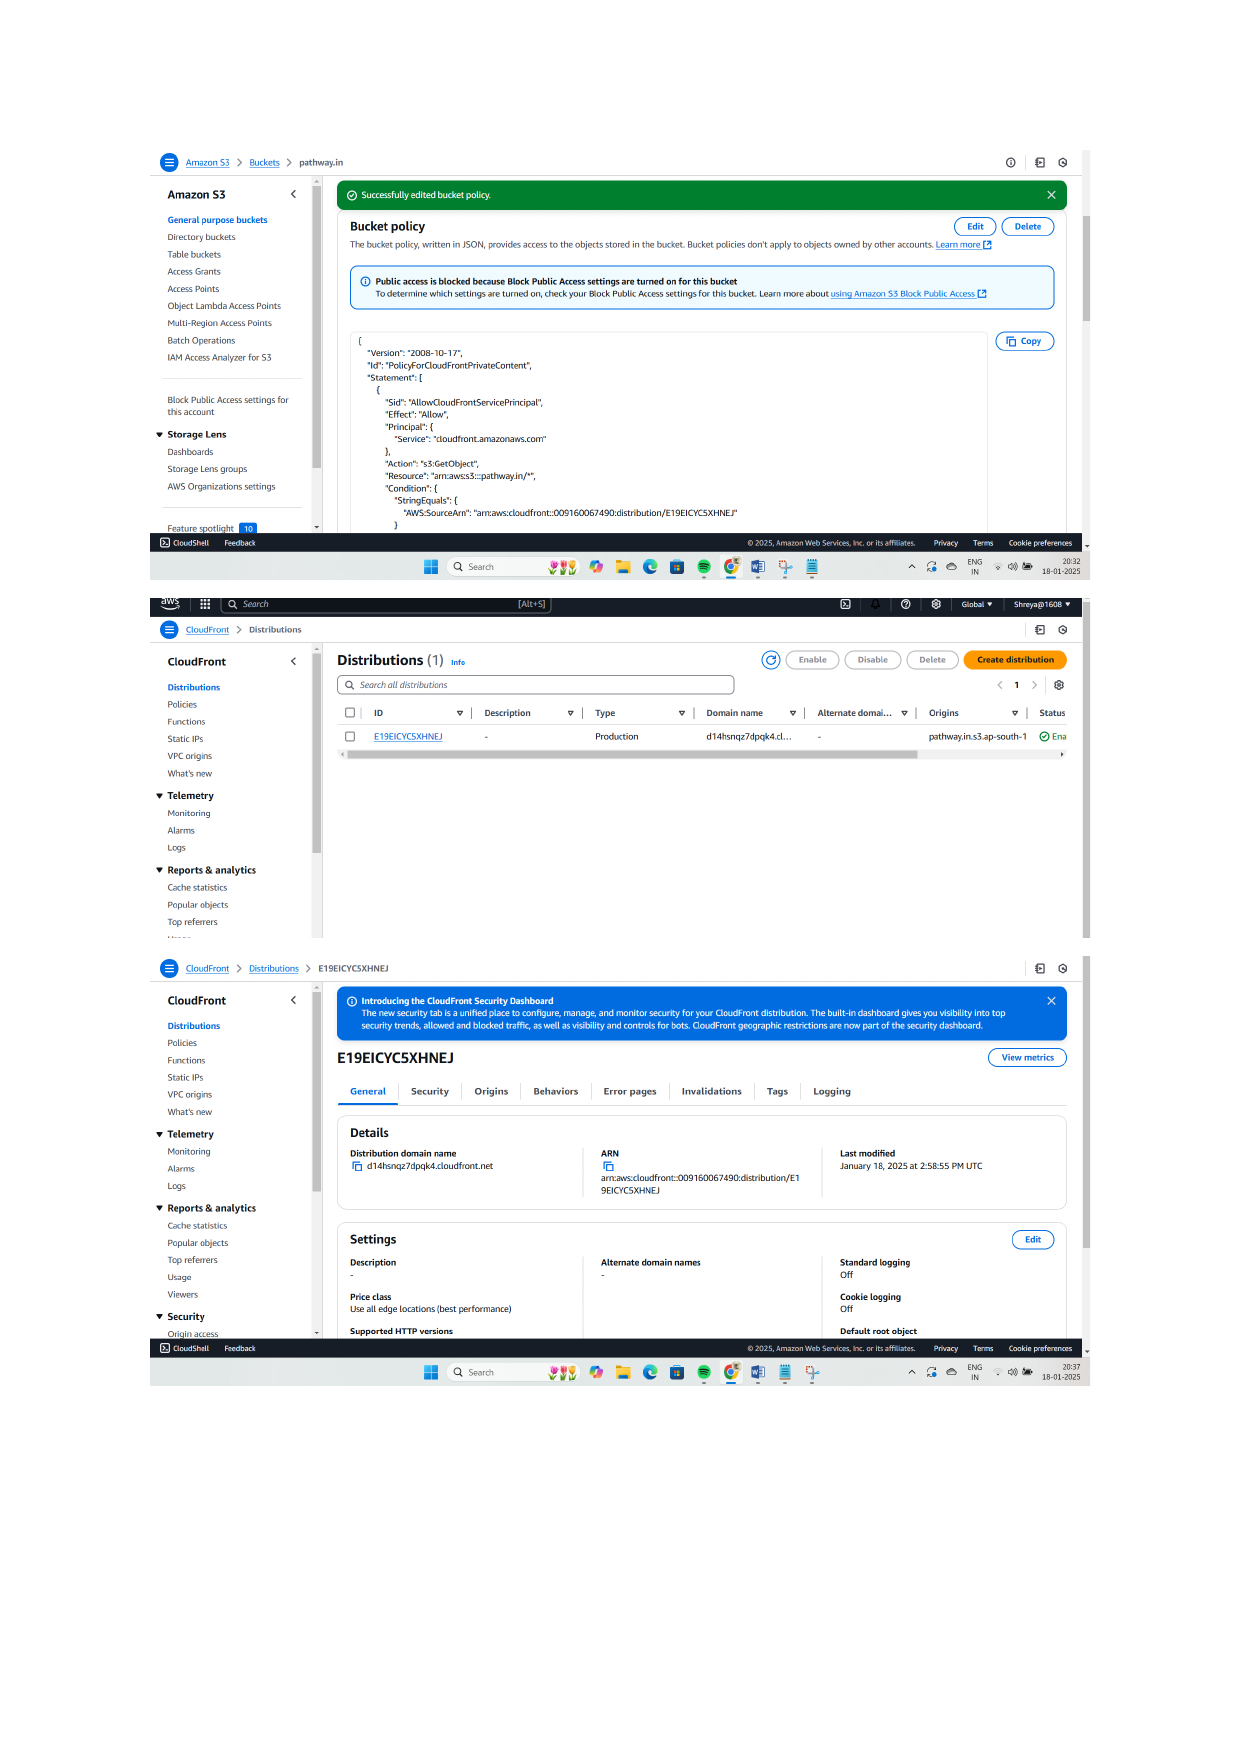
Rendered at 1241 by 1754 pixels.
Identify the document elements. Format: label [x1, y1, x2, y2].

picture [150, 956, 1091, 1386]
picture [150, 598, 1091, 938]
picture [150, 150, 1091, 580]
